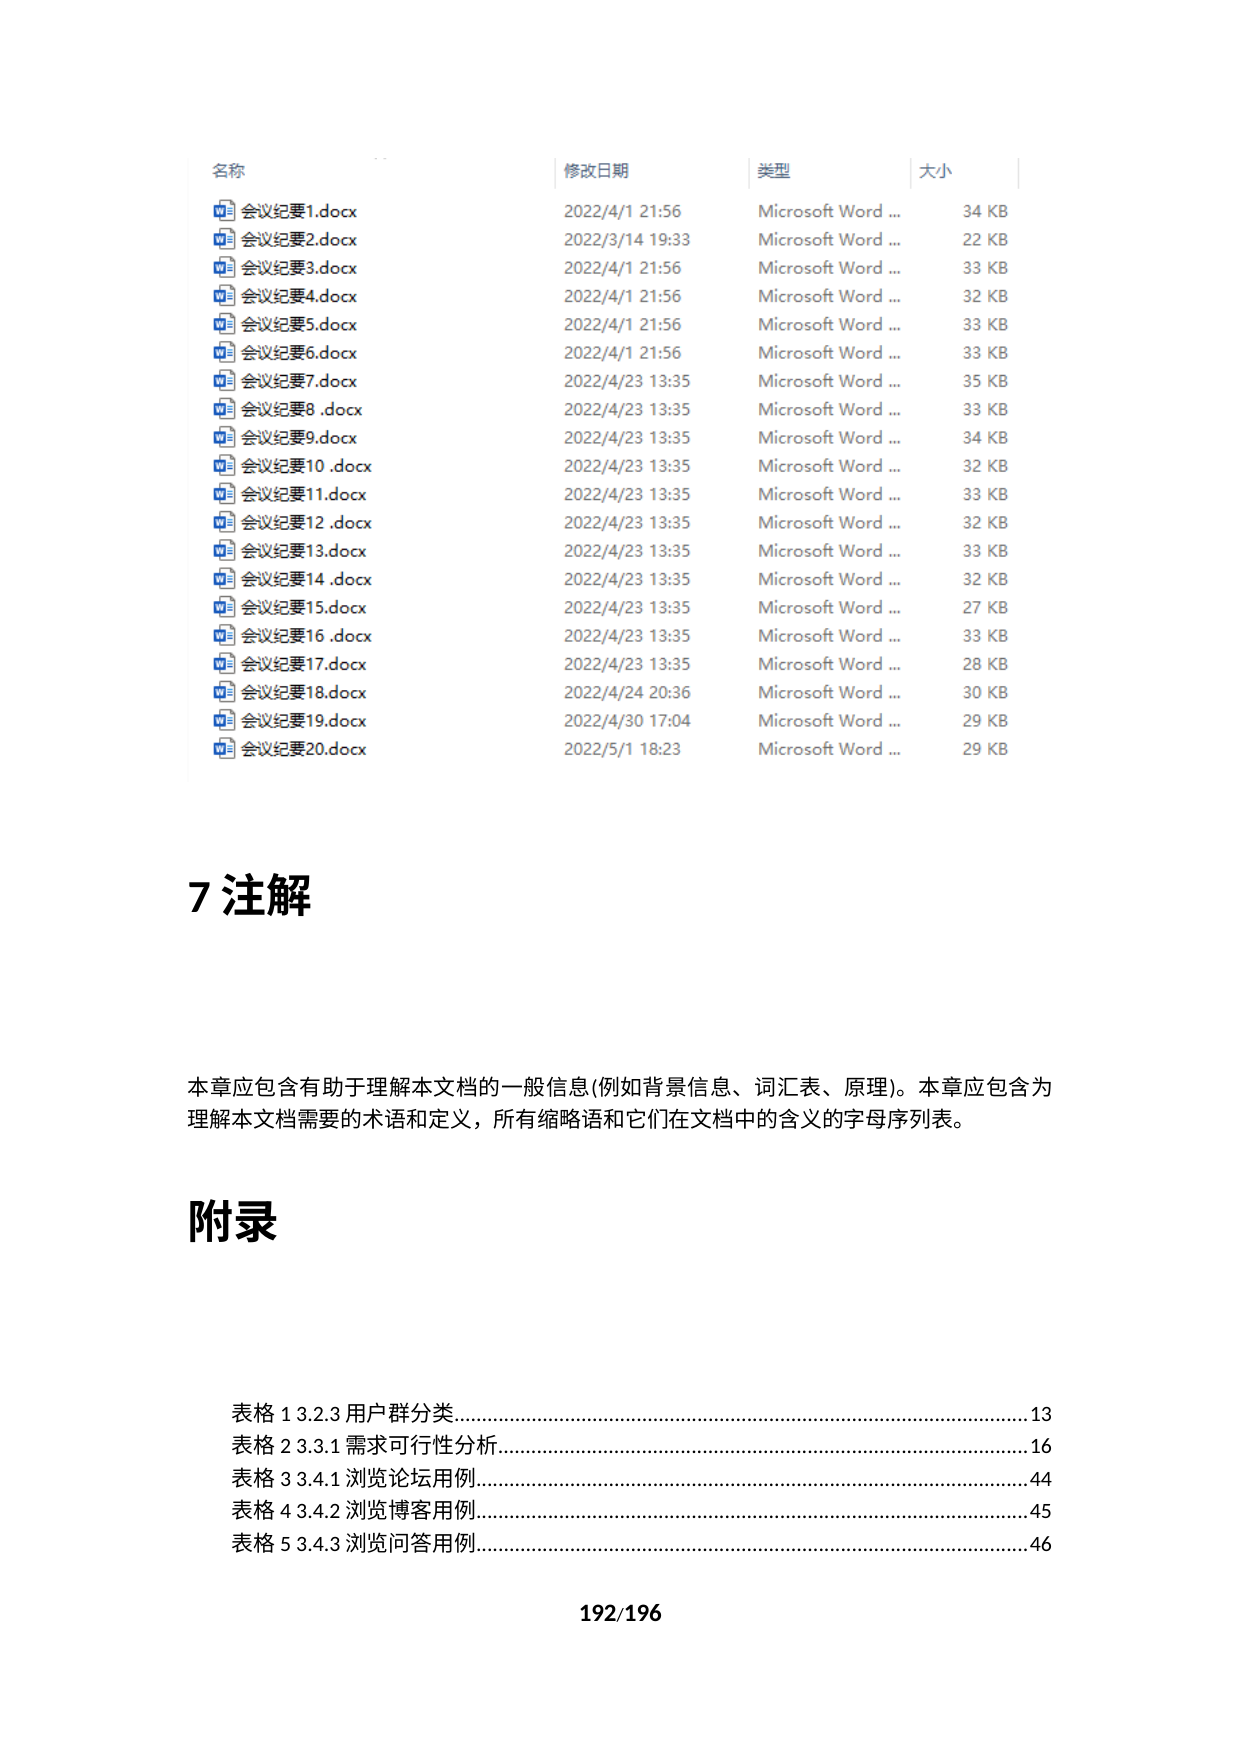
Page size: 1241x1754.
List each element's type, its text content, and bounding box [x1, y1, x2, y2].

text 本章应包含有助于理解本文档的一般信息(例如背景信息、词汇表、原理)。本章应包含为理解本文档需要的术语和定义，所有缩略语和它们在文档中的含义的字母序列表。 [187, 1069, 1053, 1134]
text 表格 1 3.2.3用户群分类 13 [231, 1395, 1053, 1428]
text 表格 2 3.3.1需求可行性分析 16 [231, 1428, 1053, 1460]
text 表格 3 3.4.1浏览论坛用例 44 [231, 1460, 1053, 1493]
text 表格 4 3.4.2浏览博客用例 45 [231, 1493, 1053, 1525]
subtitle 7注解 [187, 844, 1053, 941]
text 表格 5 3.4.3浏览问答用例 46 [231, 1525, 1053, 1558]
subtitle 附录 [187, 1170, 1053, 1267]
